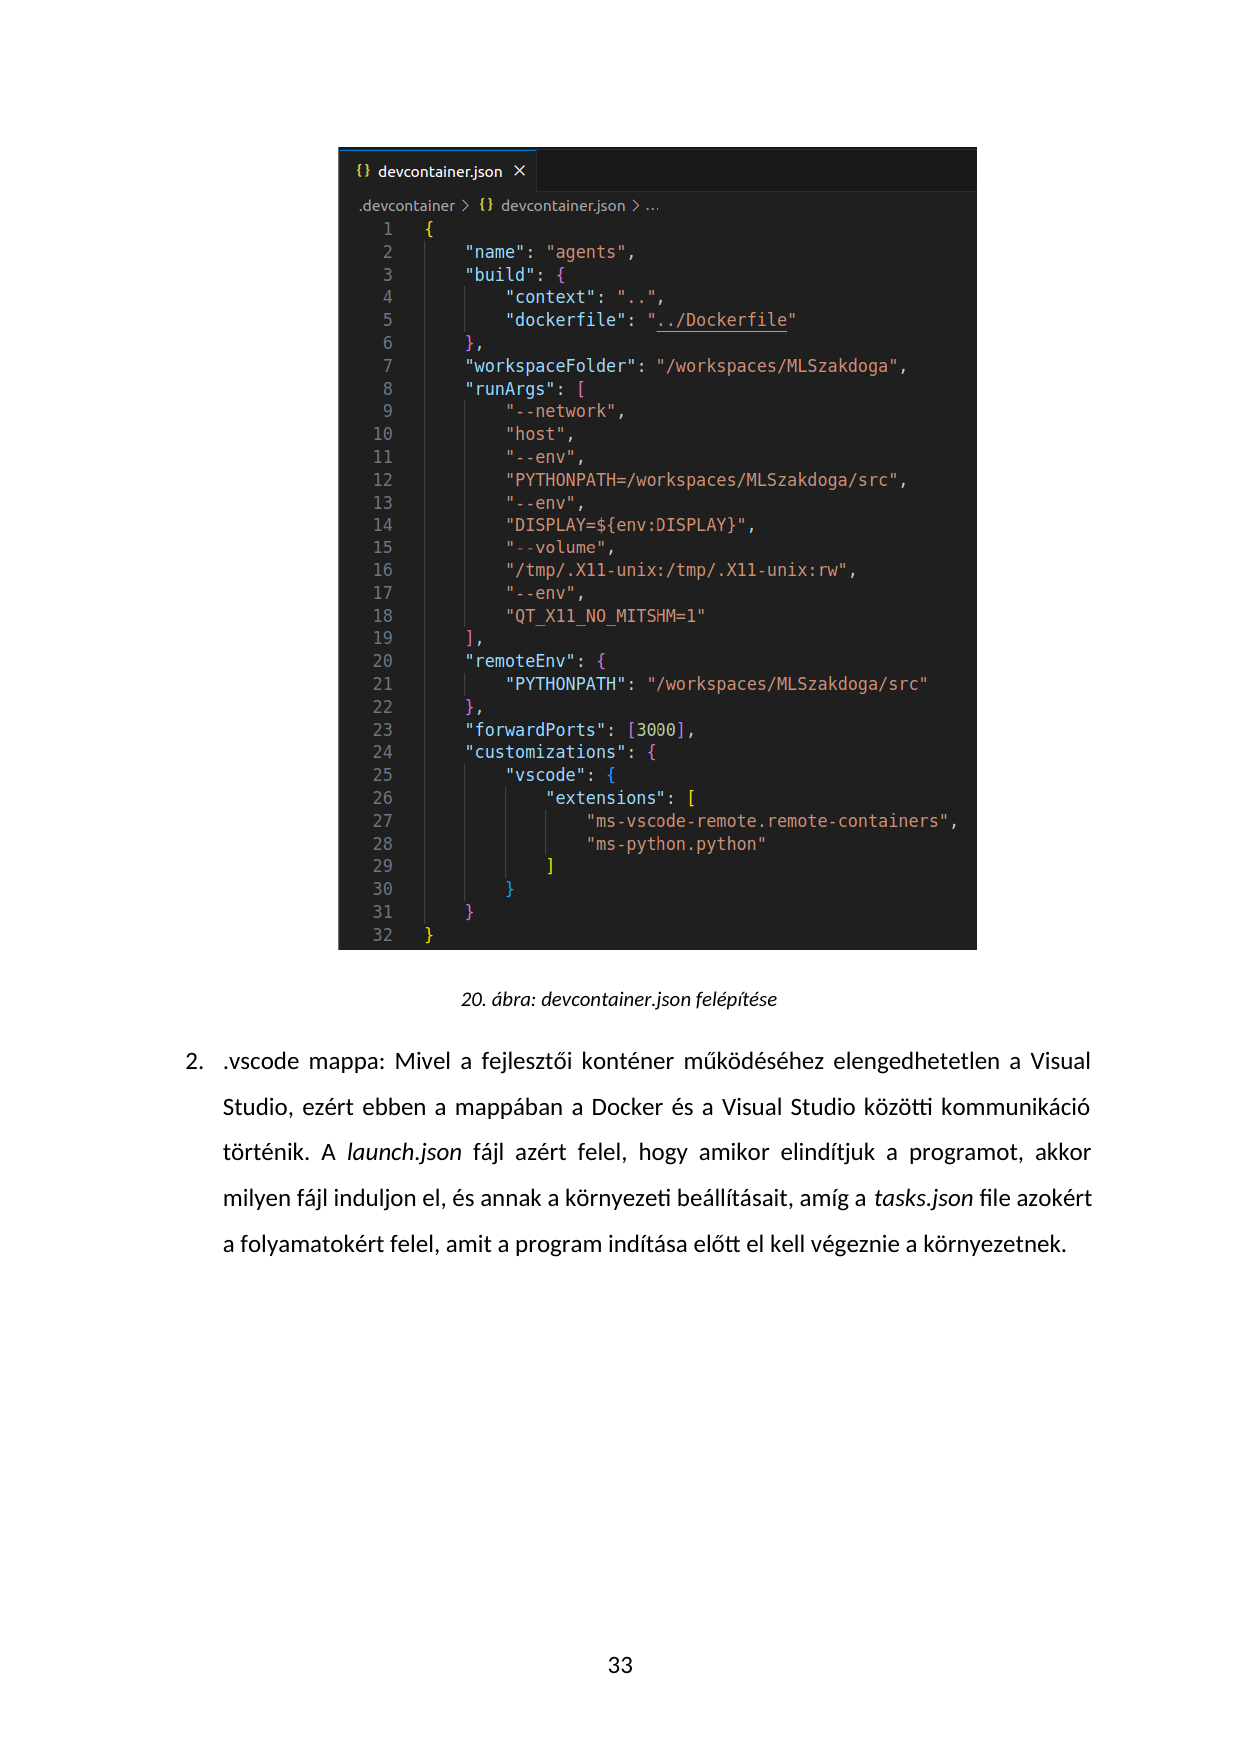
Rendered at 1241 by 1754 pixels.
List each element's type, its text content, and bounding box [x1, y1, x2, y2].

text 20. ábra: devcontainer.json felépítése [148, 986, 1092, 1011]
list .vscode mappa: Mivel a fejlesztői konténer működéséhez elengedhetetlen a Visual Studio, ezért ebben a mappában a Docker és a Visual Studio közötti kommunikáció történik. A launch.json fájl azért felel, hogy amikor elindítjuk a programot, akkor milyen fájl induljon el, és annak a környezeti beállításait, amíg a tasks.json file azokért a folyamatokért felel, amit a program indítása előtt el kell végeznie a környezetnek. [185, 1045, 1092, 1258]
picture [338, 147, 977, 950]
